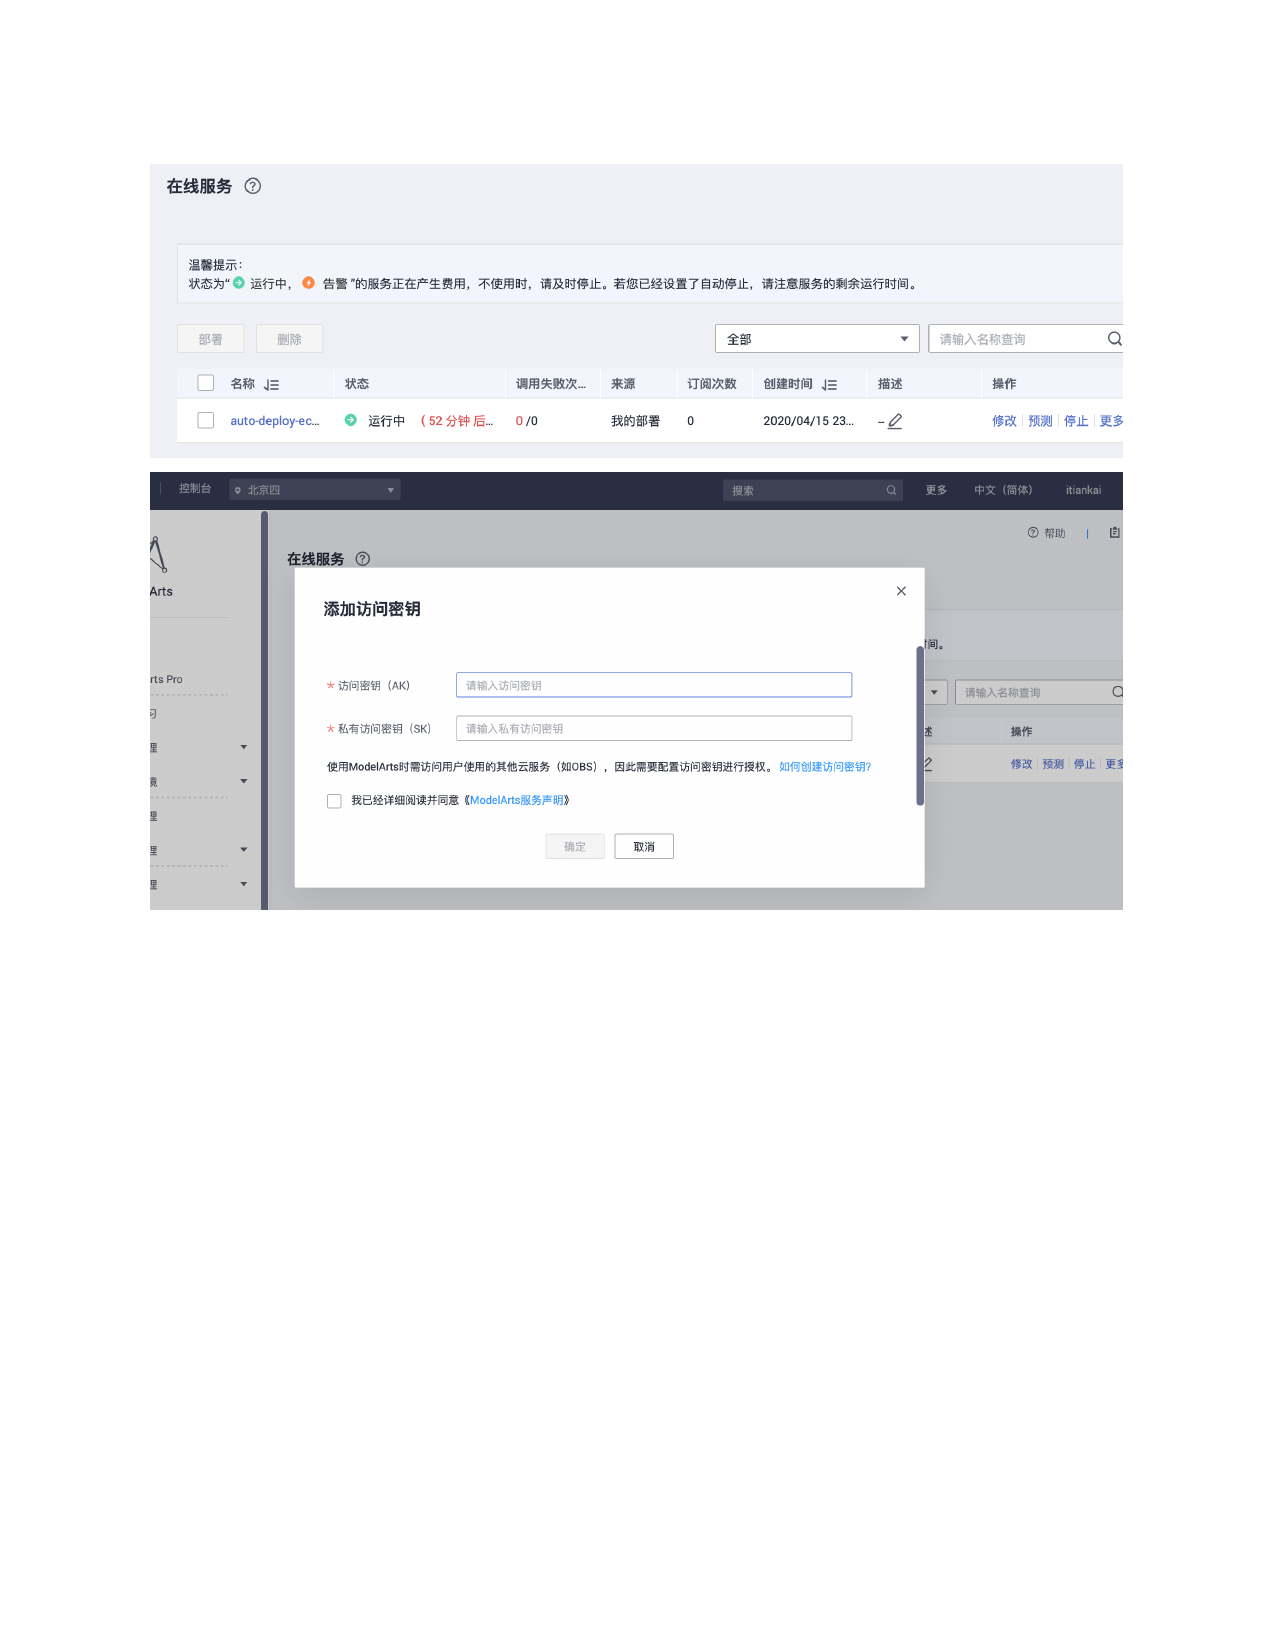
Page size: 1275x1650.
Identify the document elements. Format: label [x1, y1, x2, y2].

picture [150, 164, 1123, 458]
picture [150, 472, 1123, 910]
